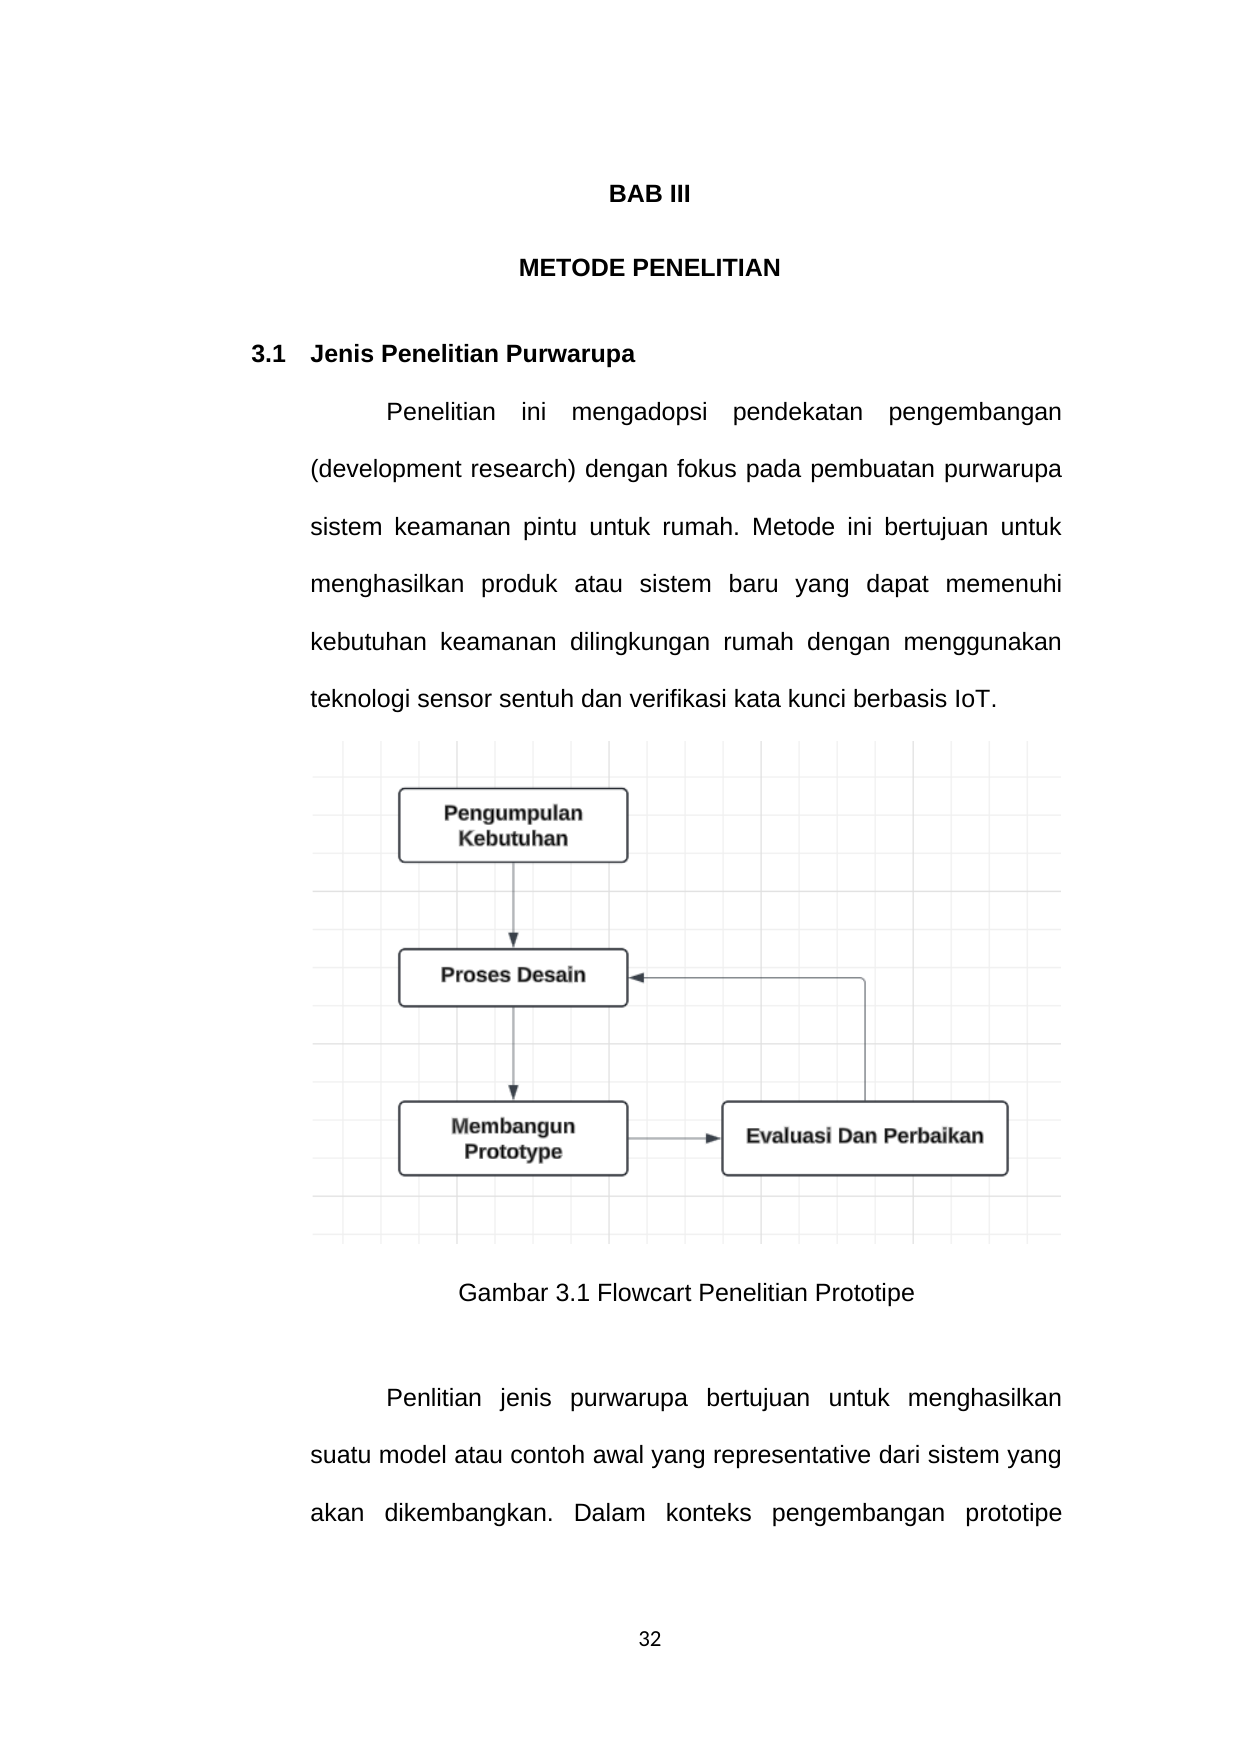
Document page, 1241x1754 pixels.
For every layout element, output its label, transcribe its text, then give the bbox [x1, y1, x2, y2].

text METODE PENELITIAN [236, 253, 1063, 281]
picture [312, 741, 1061, 1244]
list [310, 1383, 1063, 1527]
list Penelitian ini mengadopsi pendekatan pengembangan (development research) dengan fokus pada pembuatan purwarupa sistem keamanan pintu untuk rumah. Metode ini bertujuan untuk menghasilkan produk atau sistem baru yang dapat memenuhi kebutuhan keamanan dilingkungan rumah dengan menggunakan teknologi sensor sentuh dan verifikasi kata kunci berbasis IoT. [310, 397, 1063, 713]
list Jenis Penelitian Purwarupa [251, 339, 1063, 368]
text BAB III [236, 178, 1063, 207]
list Gambar 3.1 Flowcart Penelitian Prototipe [310, 1277, 1063, 1306]
